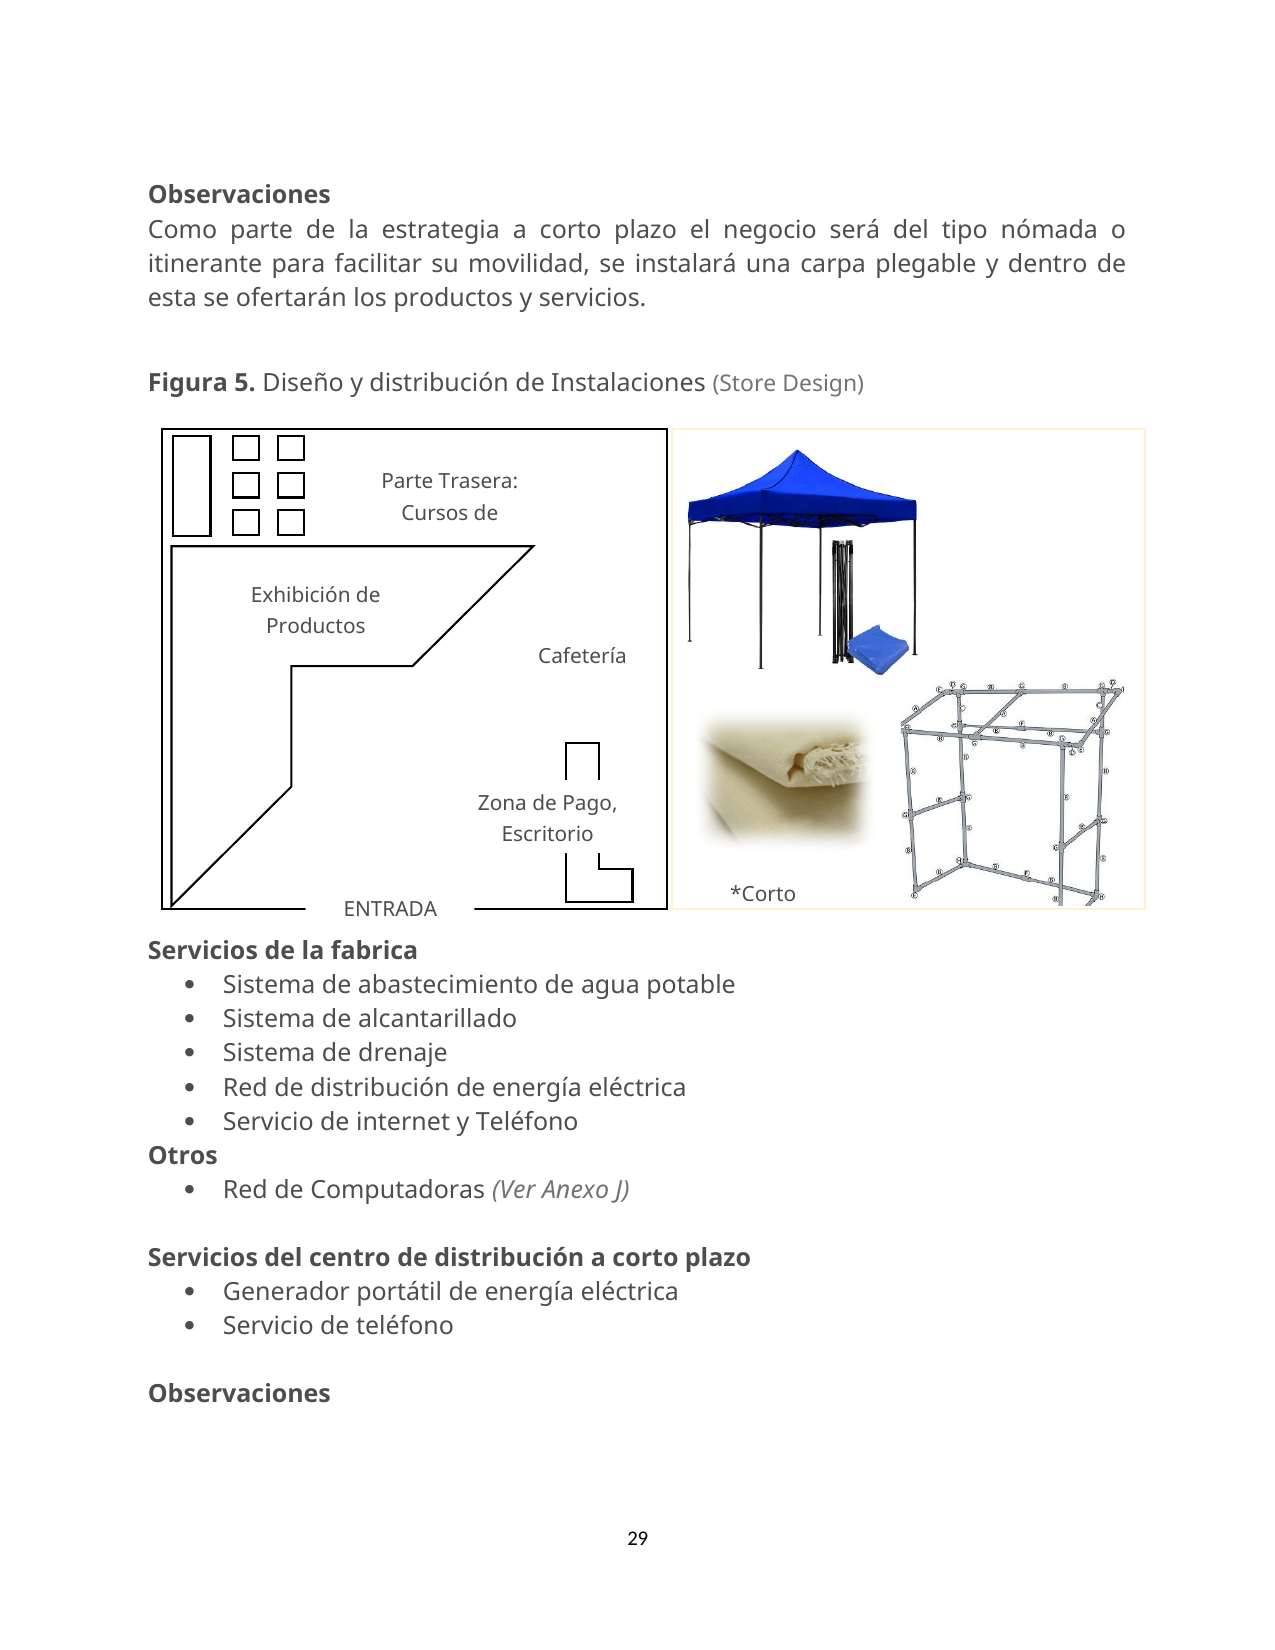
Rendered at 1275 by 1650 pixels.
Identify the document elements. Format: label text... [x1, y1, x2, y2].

text Servicios del centro de distribución a corto plazo [148, 1239, 1127, 1273]
text Figura 5. Diseño y distribución de Instalaciones (Store Design) [148, 364, 1127, 398]
text Observaciones [148, 1376, 1127, 1410]
list Generador portátil de energía eléctrica [185, 1273, 1127, 1308]
picture [722, 735, 847, 823]
list Servicio de internet y Teléfono [185, 1103, 1127, 1137]
list Red de distribución de energía eléctrica [185, 1069, 1127, 1103]
list Sistema de abastecimiento de agua potable [185, 967, 1127, 1001]
picture [686, 446, 1128, 909]
text Observaciones [148, 177, 1127, 211]
list Sistema de drenaje [185, 1035, 1127, 1069]
text Como parte de la estrategia a corto plazo el negocio será del tipo nómada o itinerante para facilitar su movilidad, se instalará una carpa plegable y dentro de esta se ofertarán los productos y servicios. [148, 211, 1127, 313]
text Otros [148, 1137, 1127, 1171]
list Sistema de alcantarillado [185, 1001, 1127, 1035]
list Servicio de teléfono [185, 1308, 1127, 1342]
text Servicios de la fabrica [148, 933, 1127, 967]
list Red de Computadoras (Ver Anexo J) [185, 1171, 1127, 1205]
